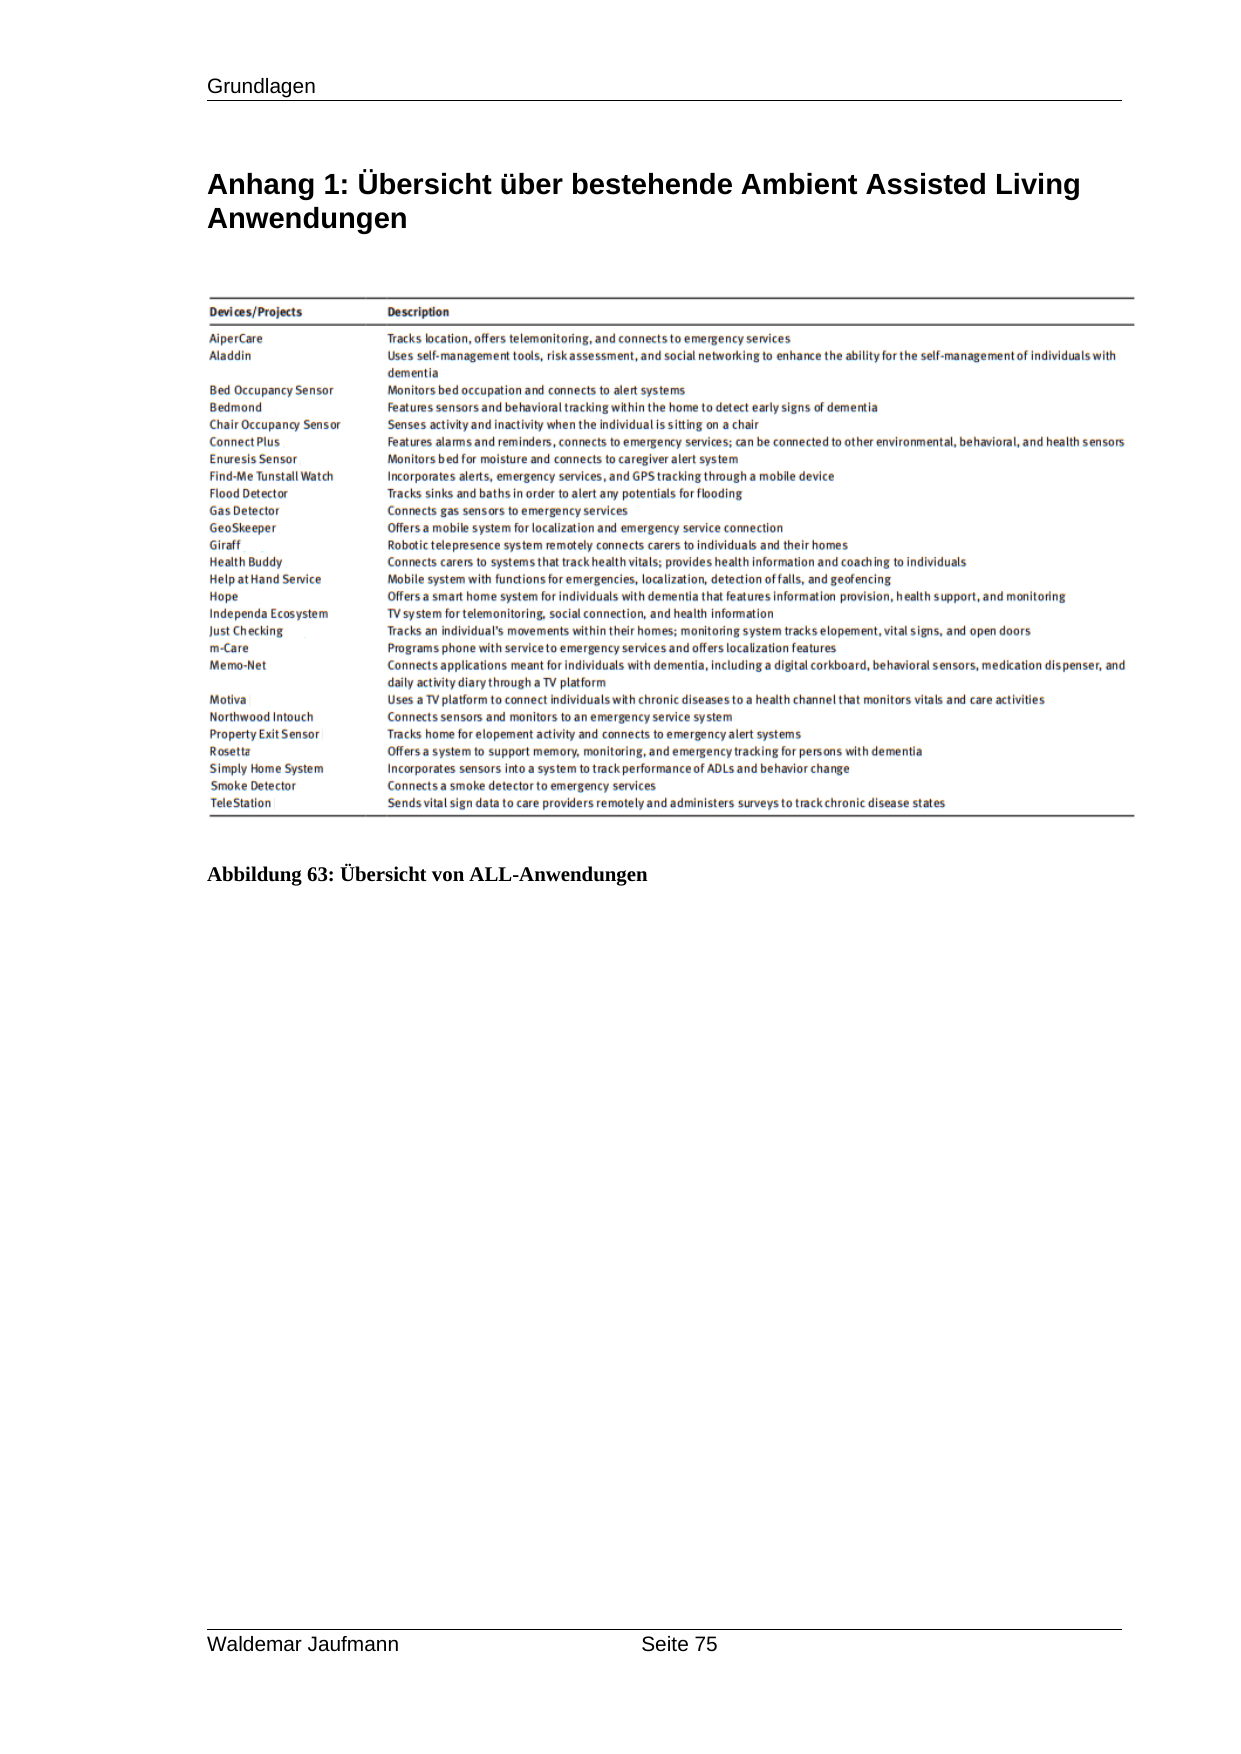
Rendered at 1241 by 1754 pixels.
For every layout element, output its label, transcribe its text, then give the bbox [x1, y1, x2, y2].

picture [206, 293, 1135, 840]
subtitle Anhang 1: Übersicht über bestehende Ambient Assisted Living Anwendungen [207, 168, 1122, 235]
